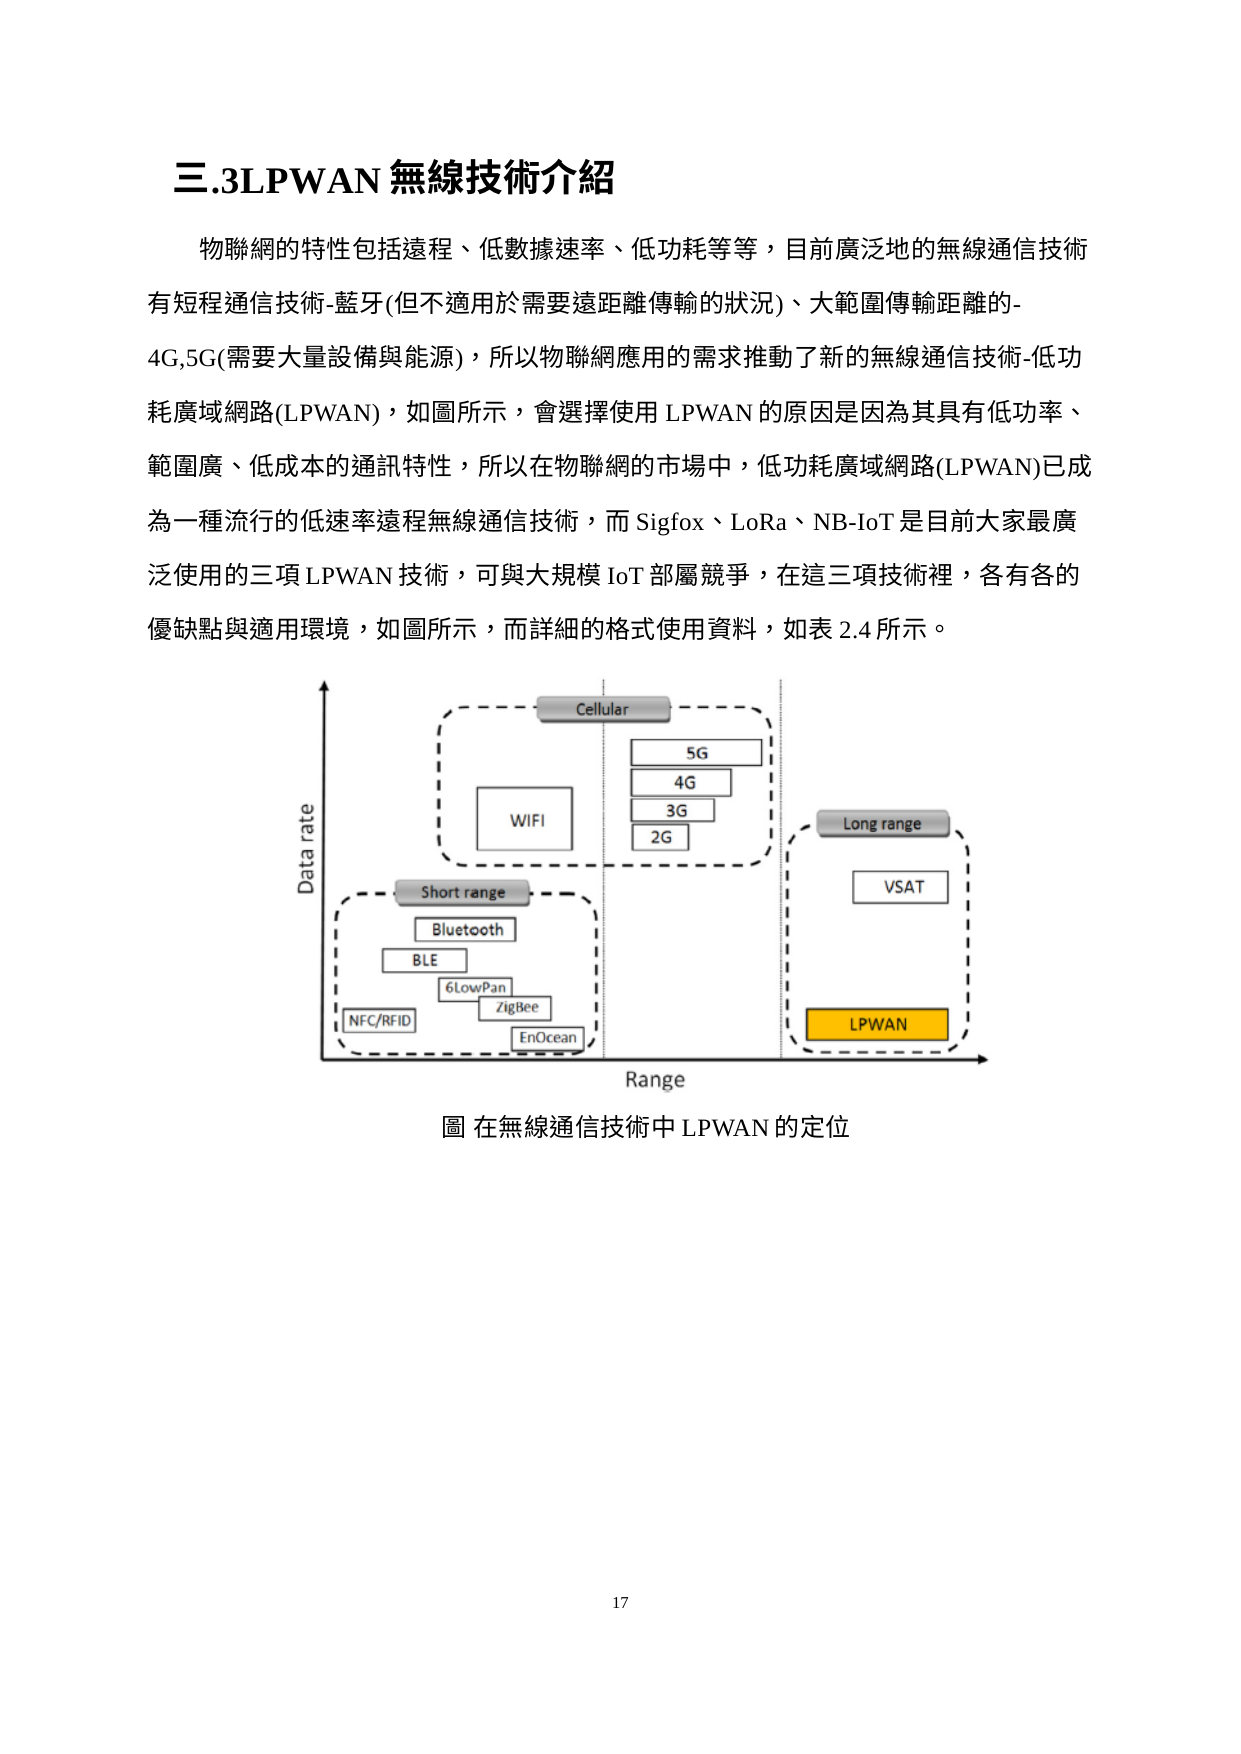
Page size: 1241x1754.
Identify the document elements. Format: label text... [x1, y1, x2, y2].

text 物聯網的特性包括遠程、低數據速率、低功耗等等，目前廣泛地的無線通信技術有短程通信技術-藍牙(但不適用於需要遠距離傳輸的狀況)、大範圍傳輸距離的-4G,5G(需要大量設備與能源)，所以物聯網應用的需求推動了新的無線通信技術-低功耗廣域網路(LPWAN)，如圖所示，會選擇使用LPWAN的原因是因為其具有低功率、範圍廣、低成本的通訊特性，所以在物聯網的市場中，低功耗廣域網路(LPWAN)已成為一種流行的低速率遠程無線通信技術，而Sigfox、LoRa、NB-IoT是目前大家最廣泛使用的三項LPWAN技術，可與大規模IoT部屬競爭，在這三項技術裡，各有各的優缺點與適用環境，如圖所示，而詳細的格式使用資料，如表2.4所示。 [148, 229, 1092, 646]
text 圖 在無線通信技術中LPWAN的定位 [148, 1108, 1092, 1144]
subtitle LPWAN無線技術介紹 [173, 148, 1067, 202]
picture [288, 664, 1004, 1094]
